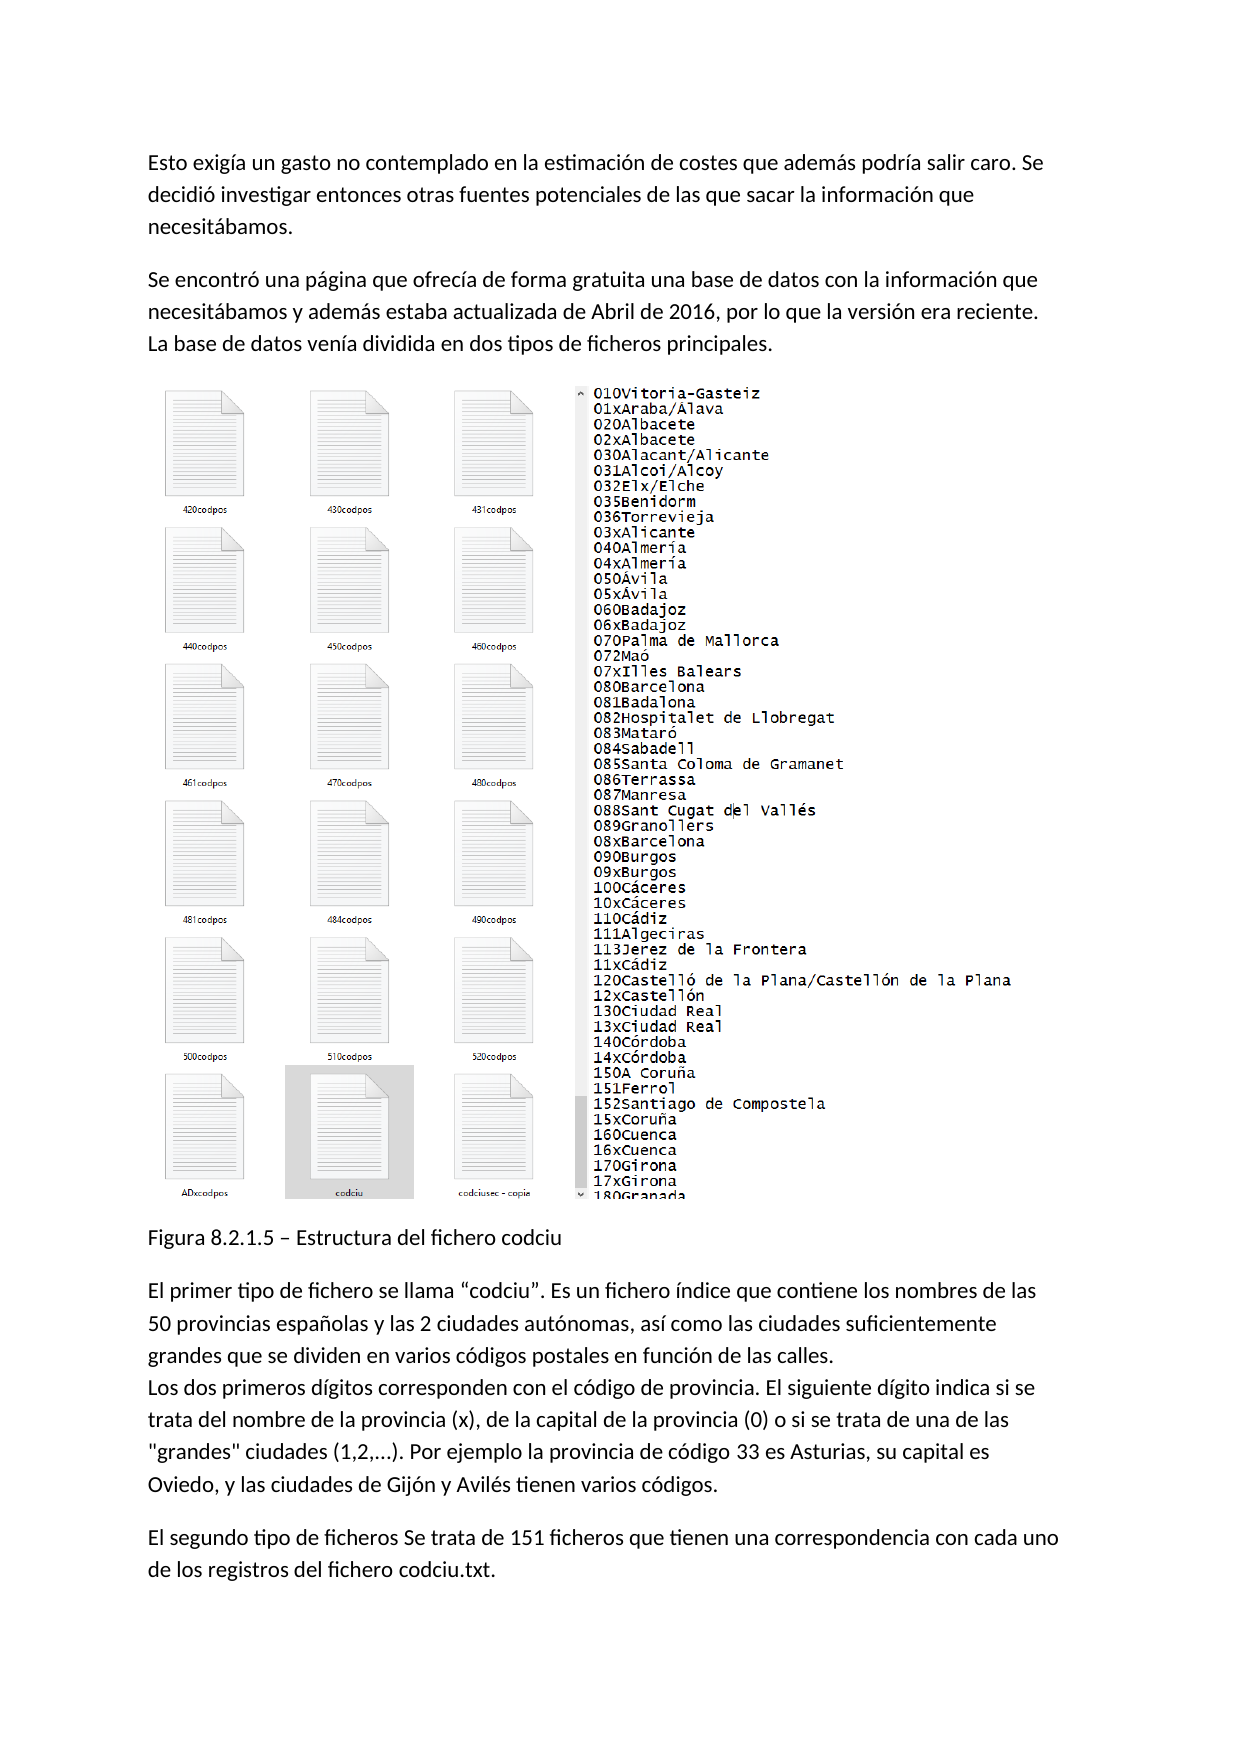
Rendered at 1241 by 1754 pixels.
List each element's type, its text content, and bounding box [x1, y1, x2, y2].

text Se encontró una página que ofrecía de forma gratuita una base de datos con la información que necesitábamos y además estaba actualizada de Abril de 2016, por lo que la versión era reciente. La base de datos venía dividida en dos tipos de ficheros principales. [148, 265, 1063, 357]
text Esto exigía un gasto no contemplado en la estimación de costes que además podría salir caro. Se decidió investigar entonces otras fuentes potenciales de las que sacar la información que necesitábamos. [148, 148, 1063, 240]
picture [147, 382, 1034, 1199]
text Figura 8.2.1.5 – Estructura del fichero codciu [148, 1223, 1063, 1252]
text El primer tipo de fichero se llama “codciu”. Es un fichero índice que contiene los nombres de las 50 provincias españolas y las 2 ciudades autónomas, así como las ciudades suficientemente grandes que se dividen en varios códigos postales en función de las calles. Los dos primeros dígitos corresponden con el código de provincia. El siguiente dígito indica si se trata del nombre de la provincia (x), de la capital de la provincia (0) o si se trata de una de las "grandes" ciudades (1,2,...). Por ejemplo la provincia de código 33 es Asturias, su capital es Oviedo, y las ciudades de Gijón y Avilés tienen varios códigos. [148, 1277, 1063, 1498]
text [148, 1523, 1063, 1583]
